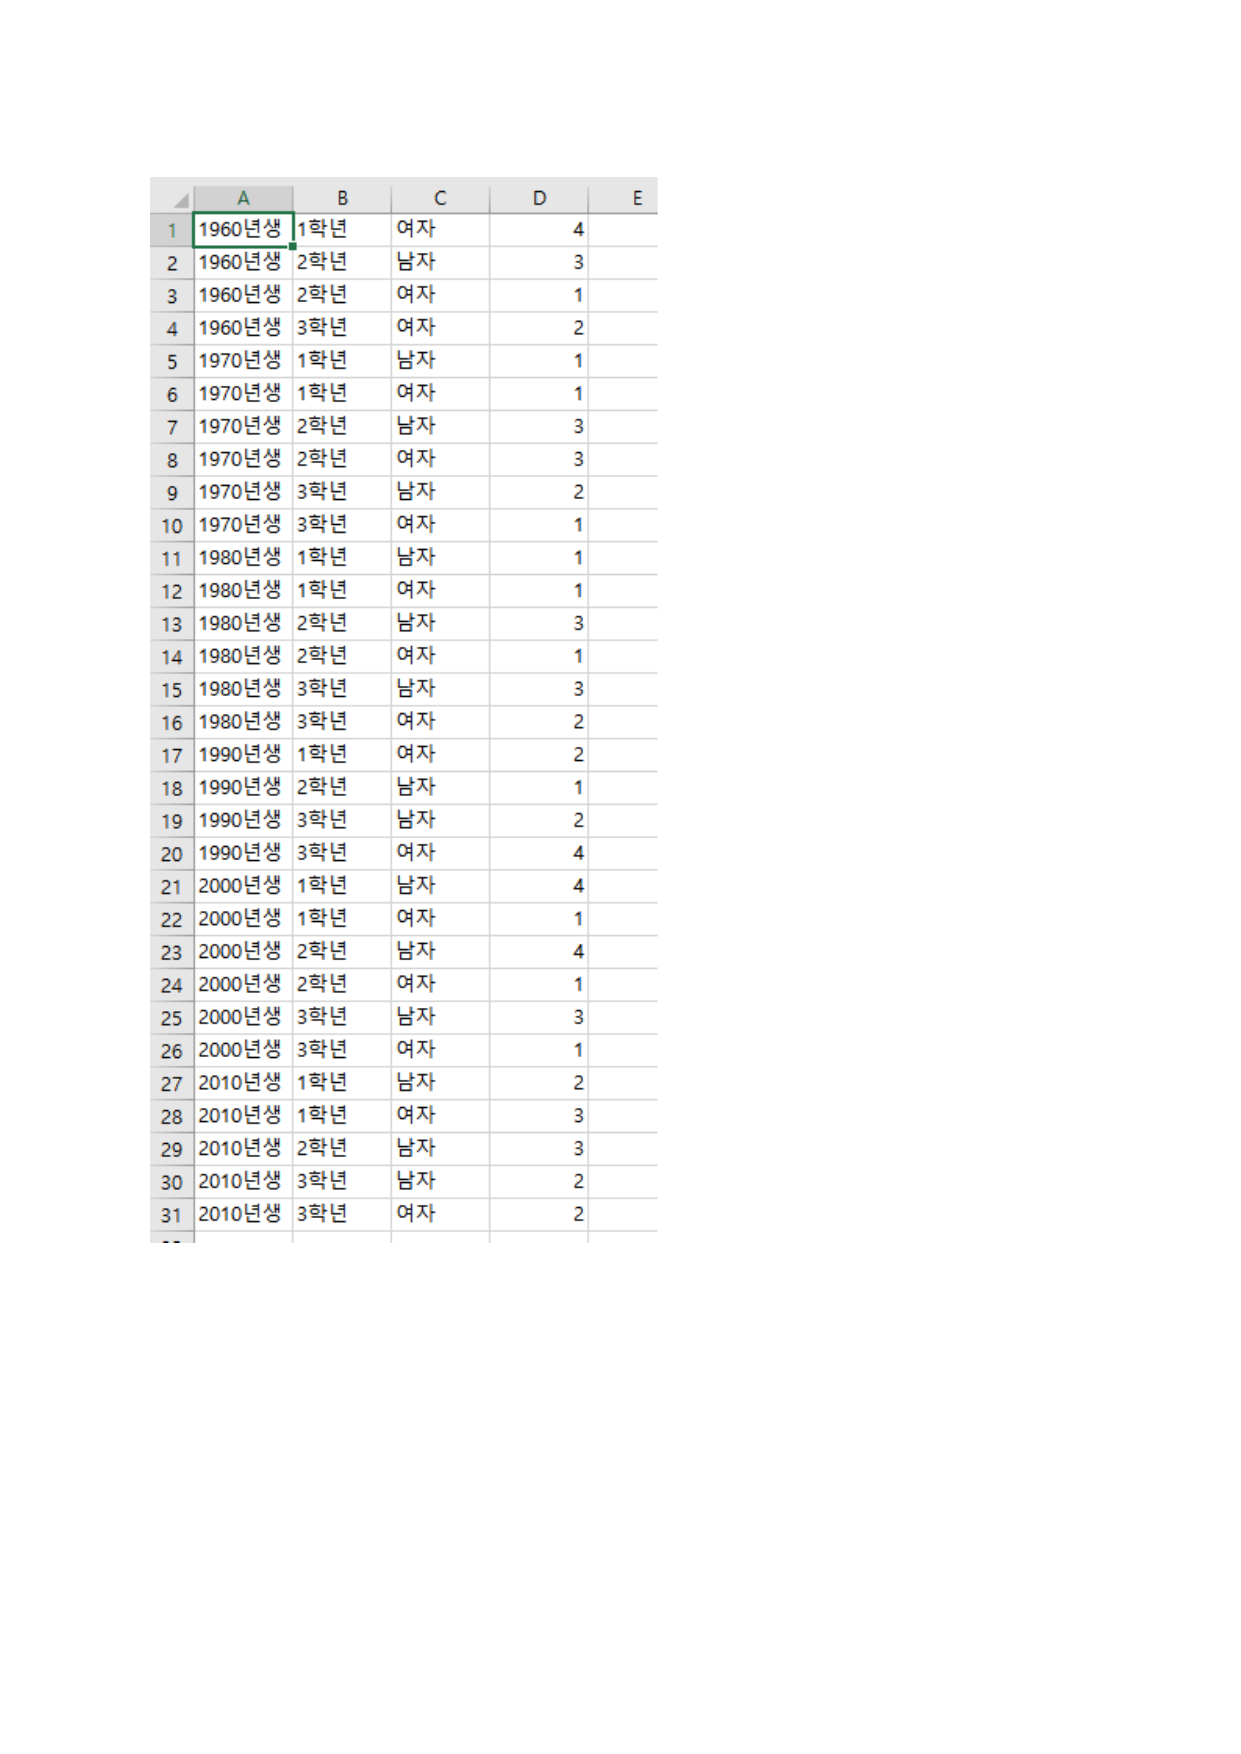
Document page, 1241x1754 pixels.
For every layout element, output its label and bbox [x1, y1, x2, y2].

picture [150, 177, 658, 1243]
